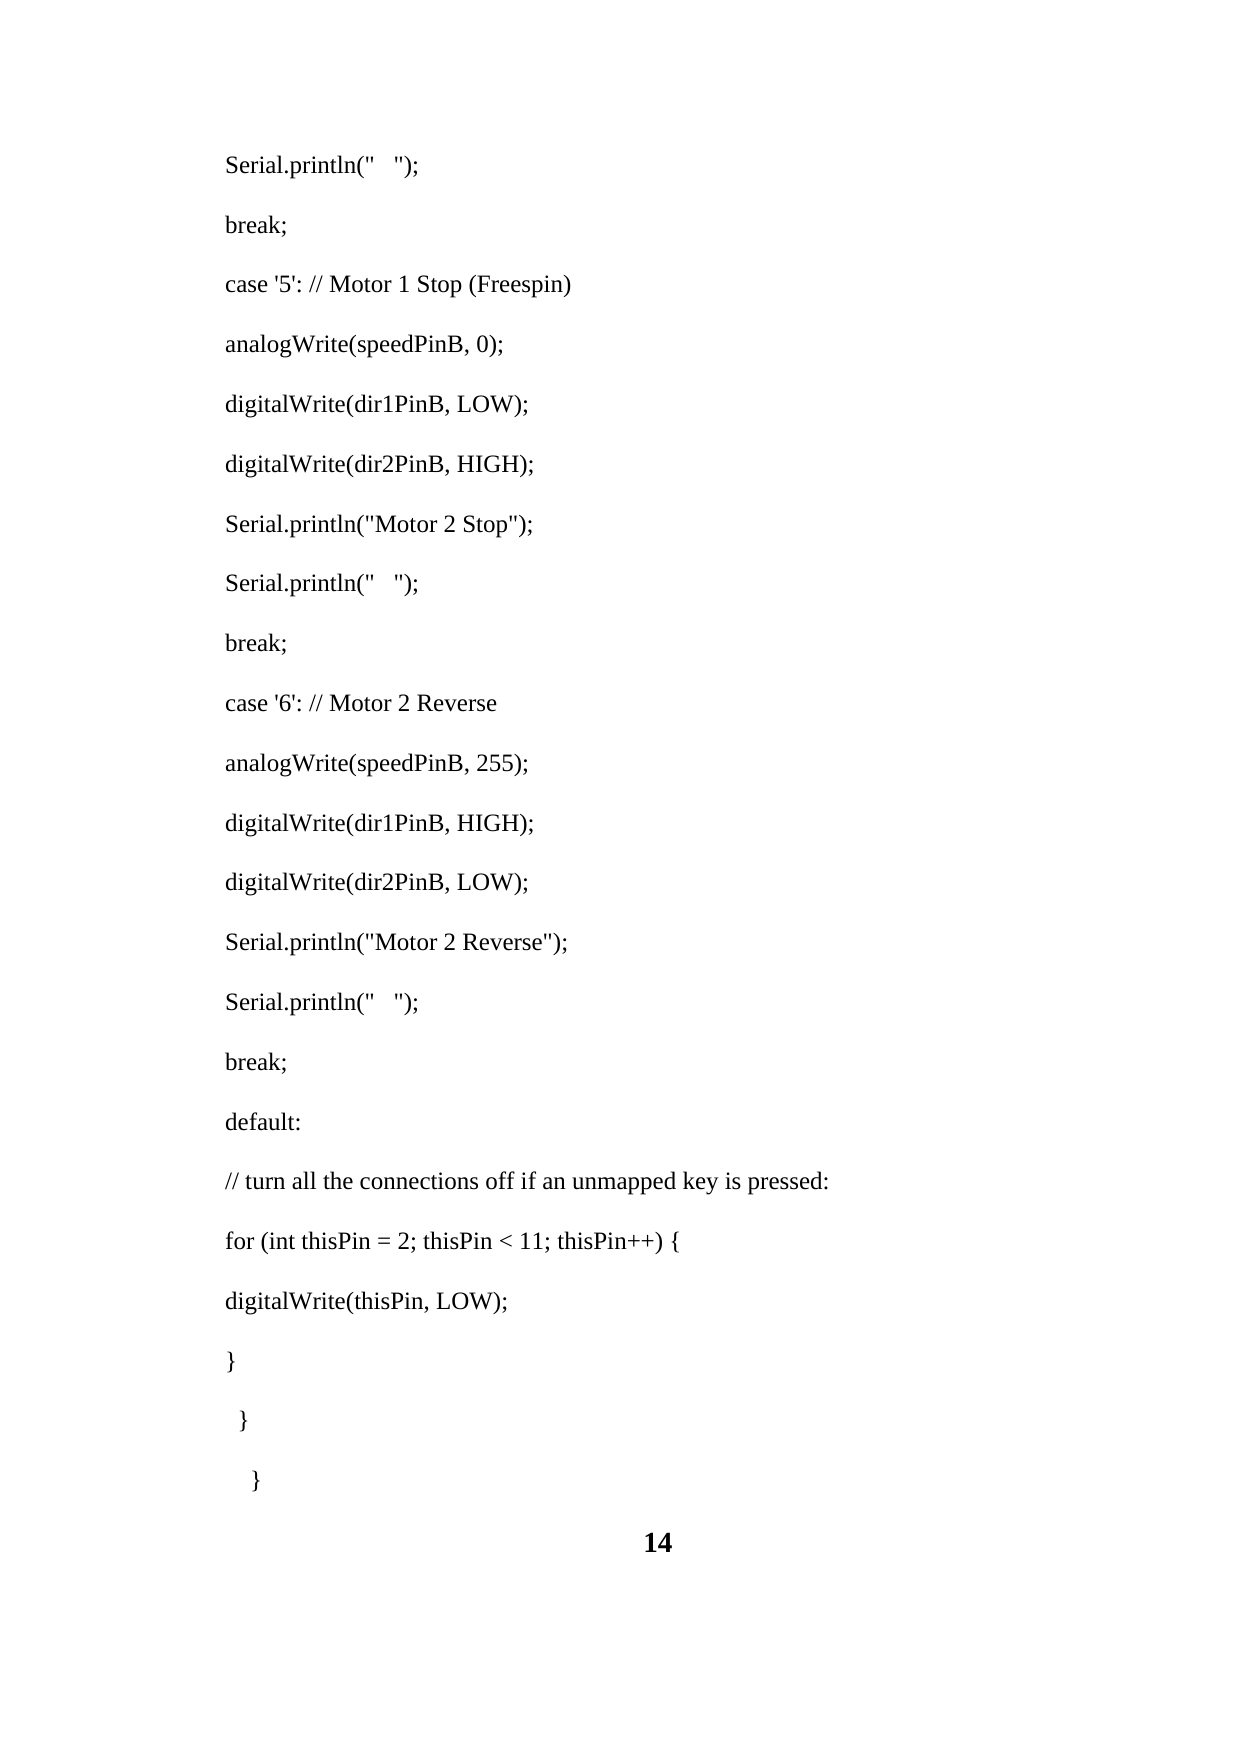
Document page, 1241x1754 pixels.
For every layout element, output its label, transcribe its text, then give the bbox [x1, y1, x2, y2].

text Serial.println(" "); [225, 987, 1090, 1016]
text digitalWrite(dir2PinB, LOW); [225, 867, 1090, 896]
text case '5': // Motor 1 Stop (Freespin) [225, 269, 1090, 298]
text // turn all the connections off if an unmapped key is pressed: [225, 1166, 1090, 1195]
text } [225, 1406, 1090, 1434]
text case '6': // Motor 2 Reverse [225, 688, 1090, 717]
text digitalWrite(dir2PinB, HIGH); [225, 449, 1090, 478]
text break; [225, 1047, 1090, 1076]
text } [225, 1465, 1090, 1494]
text for (int thisPin = 2; thisPin < 11; thisPin++) { [225, 1226, 1090, 1255]
text Serial.println(" "); [225, 568, 1090, 597]
text digitalWrite(dir1PinB, LOW); [225, 389, 1090, 418]
text } [225, 1346, 1090, 1374]
text analogWrite(speedPinB, 255); [225, 748, 1090, 777]
text default: [225, 1107, 1090, 1135]
text Serial.println(" "); [225, 150, 1090, 179]
text Serial.println("Motor 2 Stop"); [225, 509, 1090, 537]
text break; [225, 210, 1090, 238]
text digitalWrite(dir1PinB, HIGH); [225, 808, 1090, 836]
text 14 [225, 1525, 1090, 1559]
text Serial.println("Motor 2 Reverse"); [225, 927, 1090, 956]
text analogWrite(speedPinB, 0); [225, 329, 1090, 358]
text break; [225, 628, 1090, 657]
text digitalWrite(thisPin, LOW); [225, 1286, 1090, 1315]
